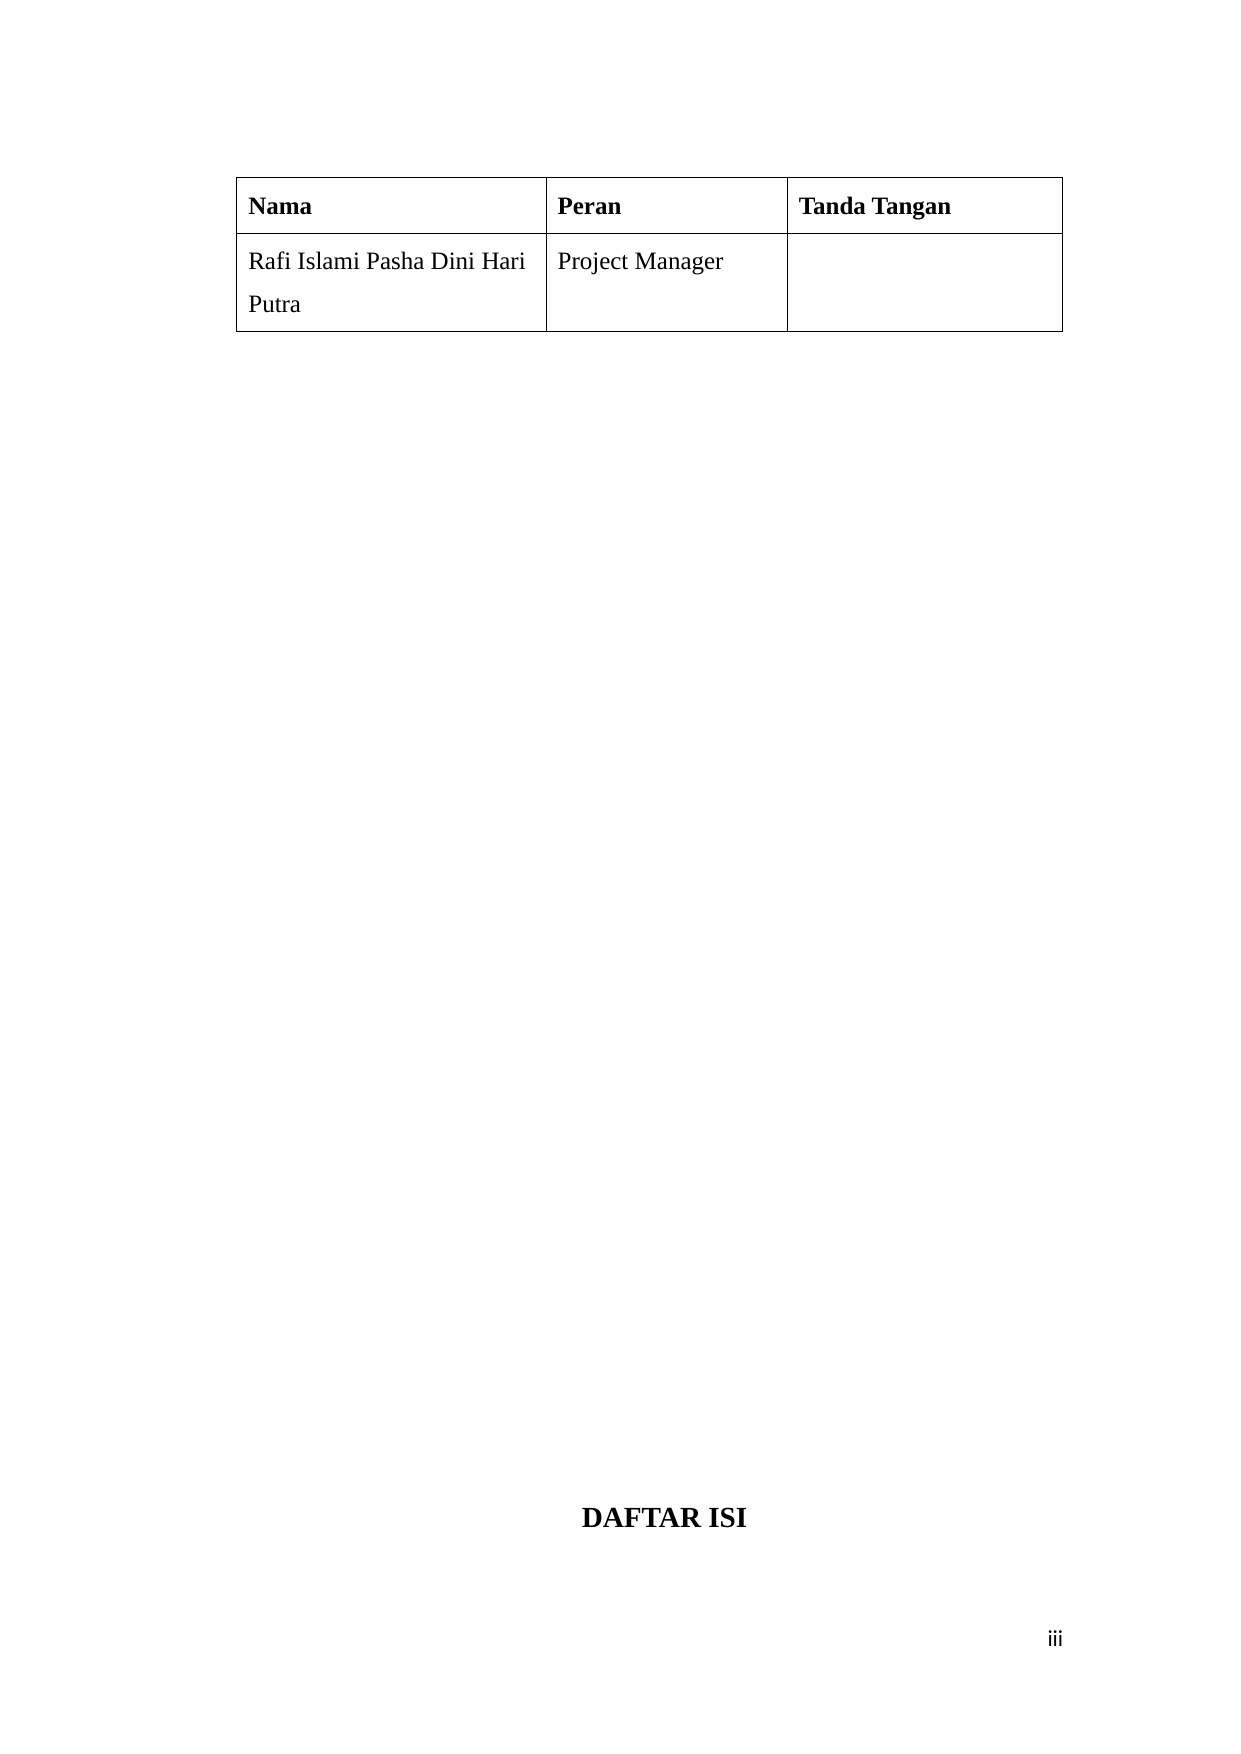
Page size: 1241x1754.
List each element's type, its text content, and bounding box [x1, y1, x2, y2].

table_cell [788, 234, 1062, 331]
table_header Peran [547, 178, 787, 233]
table_header Tanda Tangan [788, 178, 1062, 233]
table_cell Project Manager [547, 234, 787, 331]
table_header Nama [237, 178, 546, 233]
table_cell Rafi Islami Pasha Dini Hari Putra [237, 234, 546, 331]
subtitle DAFTAR ISI [266, 1500, 1063, 1534]
